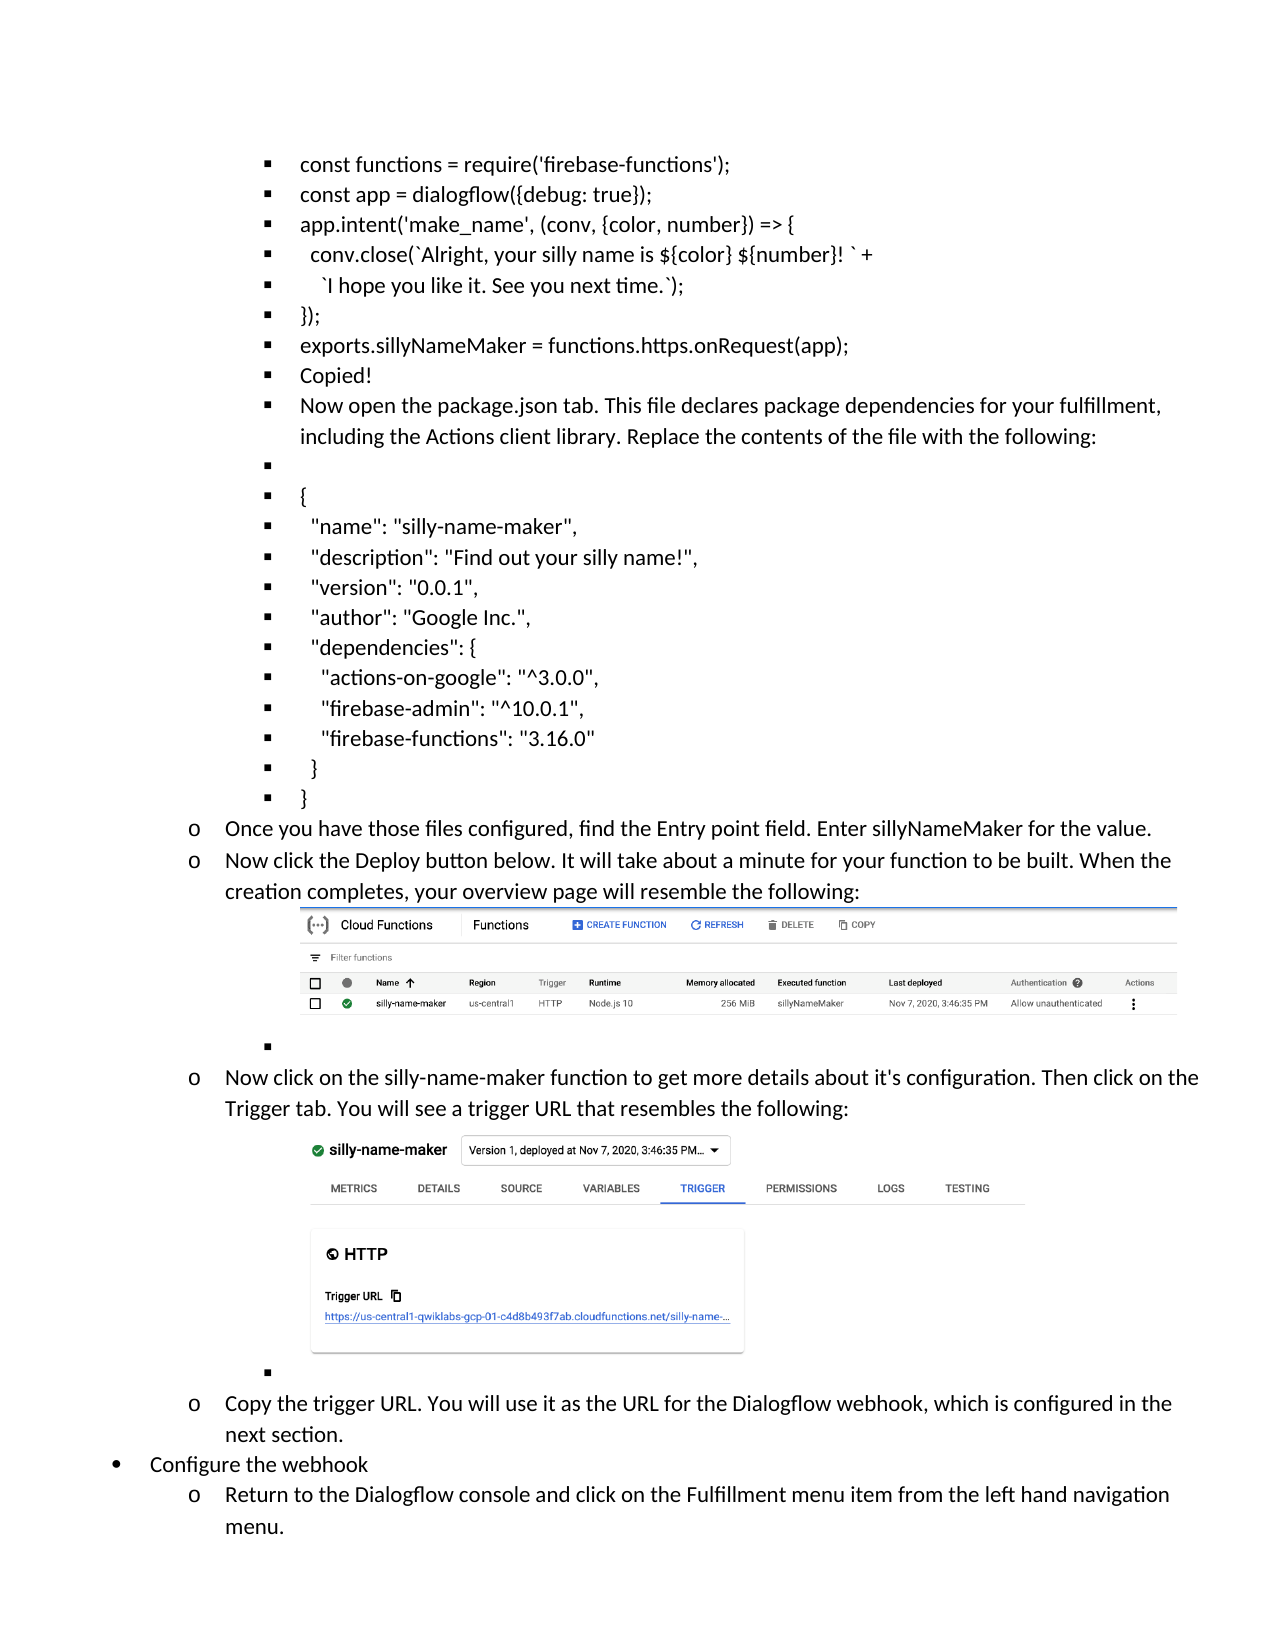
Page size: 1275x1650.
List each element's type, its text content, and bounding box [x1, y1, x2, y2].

list { [262, 482, 1209, 510]
list Now click the Deploy button below. It will take about a minute for your function to be built. When the creation completes, your overview page will resemble the following: [187, 846, 1209, 905]
list } [262, 754, 1209, 782]
list conv.close(`Alright, your silly name is ${color} ${number}! ` + [262, 241, 1209, 269]
list const functions = require('firebase-functions'); [262, 150, 1209, 178]
list "actions-on-google": "^3.0.0", [262, 663, 1209, 692]
list } [262, 784, 1209, 812]
list "dependencies": { [262, 633, 1209, 661]
list "name": "silly-name-maker", [262, 512, 1209, 541]
list const app = dialogflow({debug: true}); [262, 180, 1209, 208]
picture [300, 1124, 1025, 1382]
list Once you have those files configured, find the Entry point field. Enter sillyNameMaker for the value. [187, 814, 1209, 844]
list Now click on the silly-name-maker function to get more details about it's configuration. Then click on the Trigger tab. You will see a trigger URL that resembles the following: [187, 1063, 1209, 1123]
list "firebase-functions": "3.16.0" [262, 724, 1209, 752]
list Now open the package.json tab. This file declares package dependencies for your fulfillment, including the Actions client library. Replace the contents of the file with the following: [262, 392, 1209, 450]
list Copied! [262, 361, 1209, 389]
list Return to the Dialogflow console and click on the Fulfillment menu item from the left hand navigation menu. [187, 1481, 1209, 1540]
list exports.sillyNameMaker = functions.https.onRequest(app); [262, 331, 1209, 359]
picture [300, 907, 1178, 1056]
list app.intent('make_name', (conv, {color, number}) => { [262, 210, 1209, 238]
list "firebase-admin": "^10.0.1", [262, 694, 1209, 722]
list "version": "0.0.1", [262, 573, 1209, 601]
list Copy the trigger URL. You will use it as the URL for the Dialogflow webhook, which is configured in the next section. [187, 1389, 1209, 1448]
list Configure the webhook [112, 1450, 1209, 1478]
list }); [262, 301, 1209, 329]
list "description": "Find out your silly name!", [262, 543, 1209, 571]
list "author": "Google Inc.", [262, 603, 1209, 631]
list `I hope you like it. See you next time.`); [262, 271, 1209, 299]
